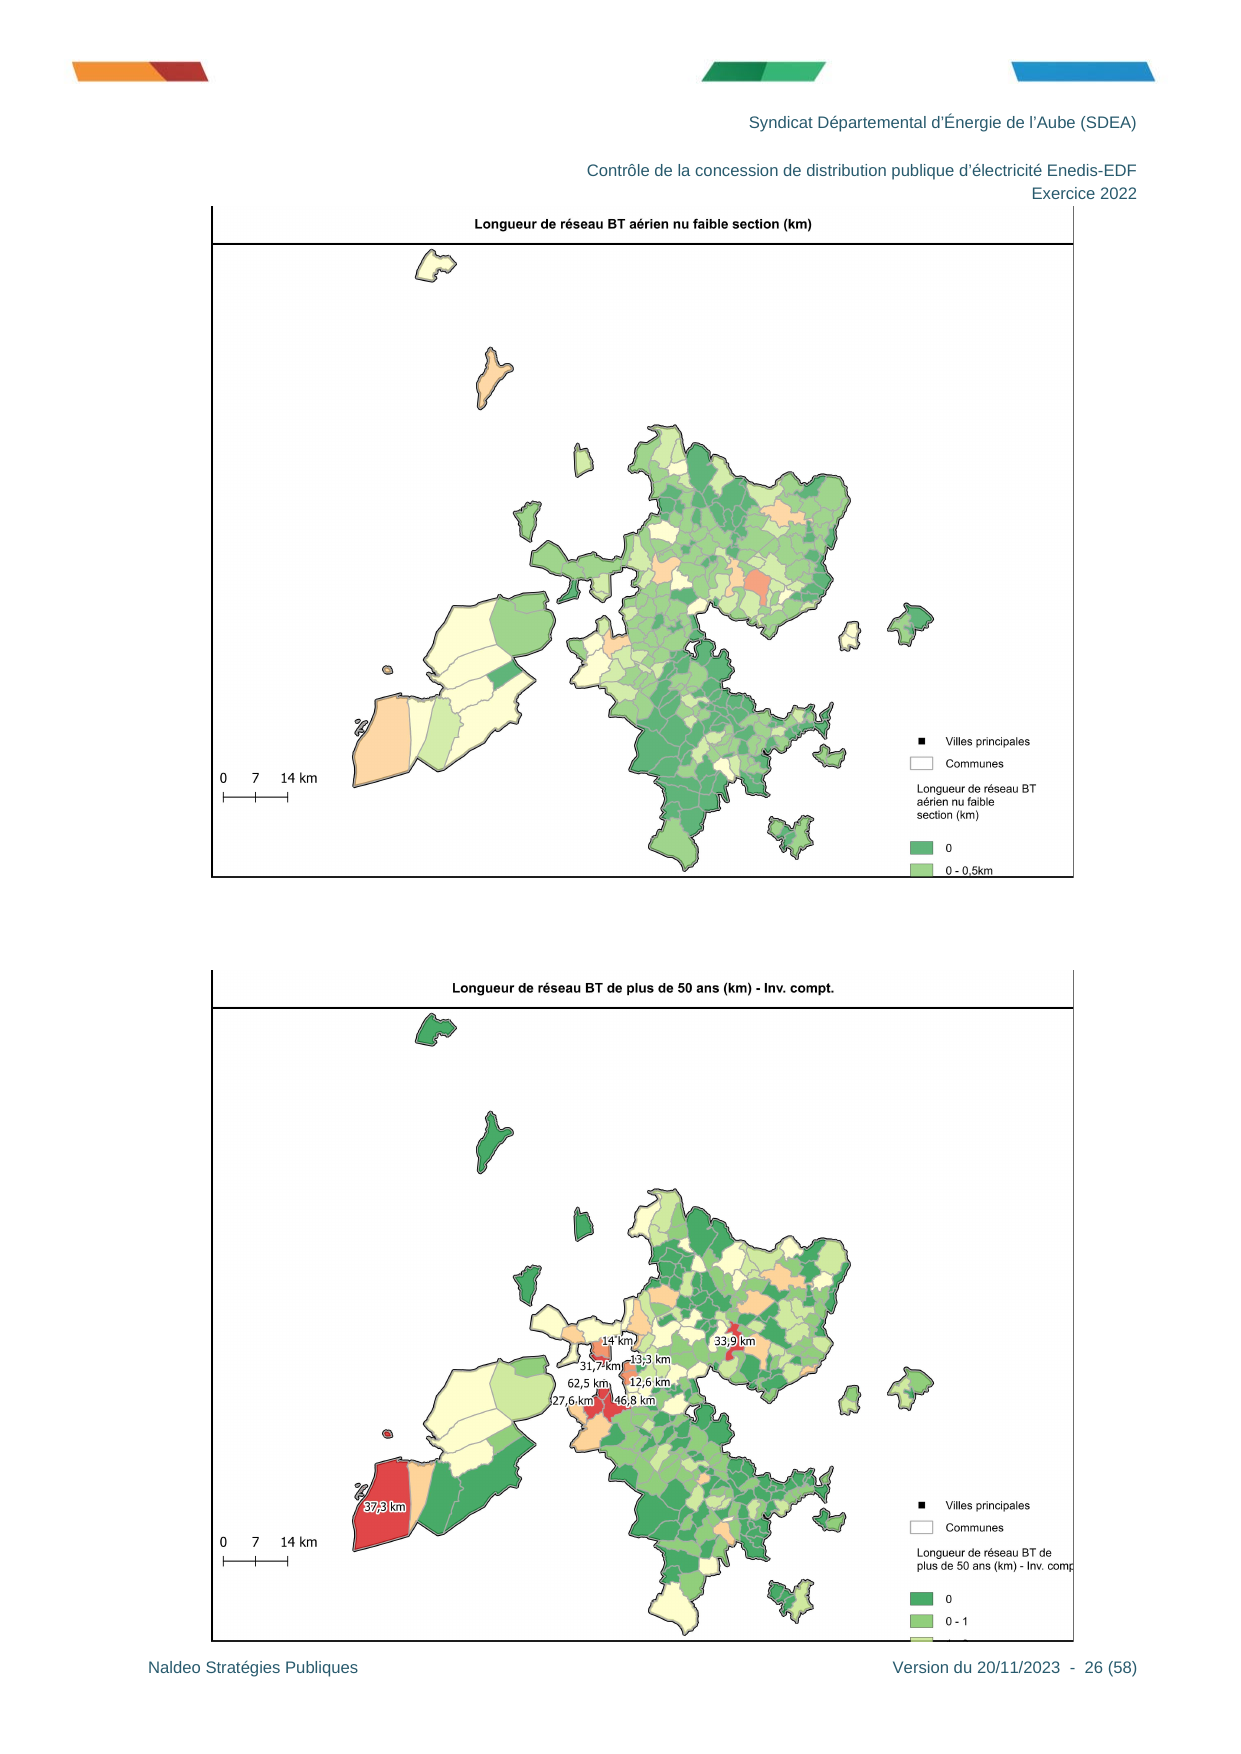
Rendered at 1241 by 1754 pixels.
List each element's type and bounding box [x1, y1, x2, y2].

picture [16, 59, 1241, 84]
picture [211, 970, 1074, 1642]
picture [211, 206, 1074, 878]
